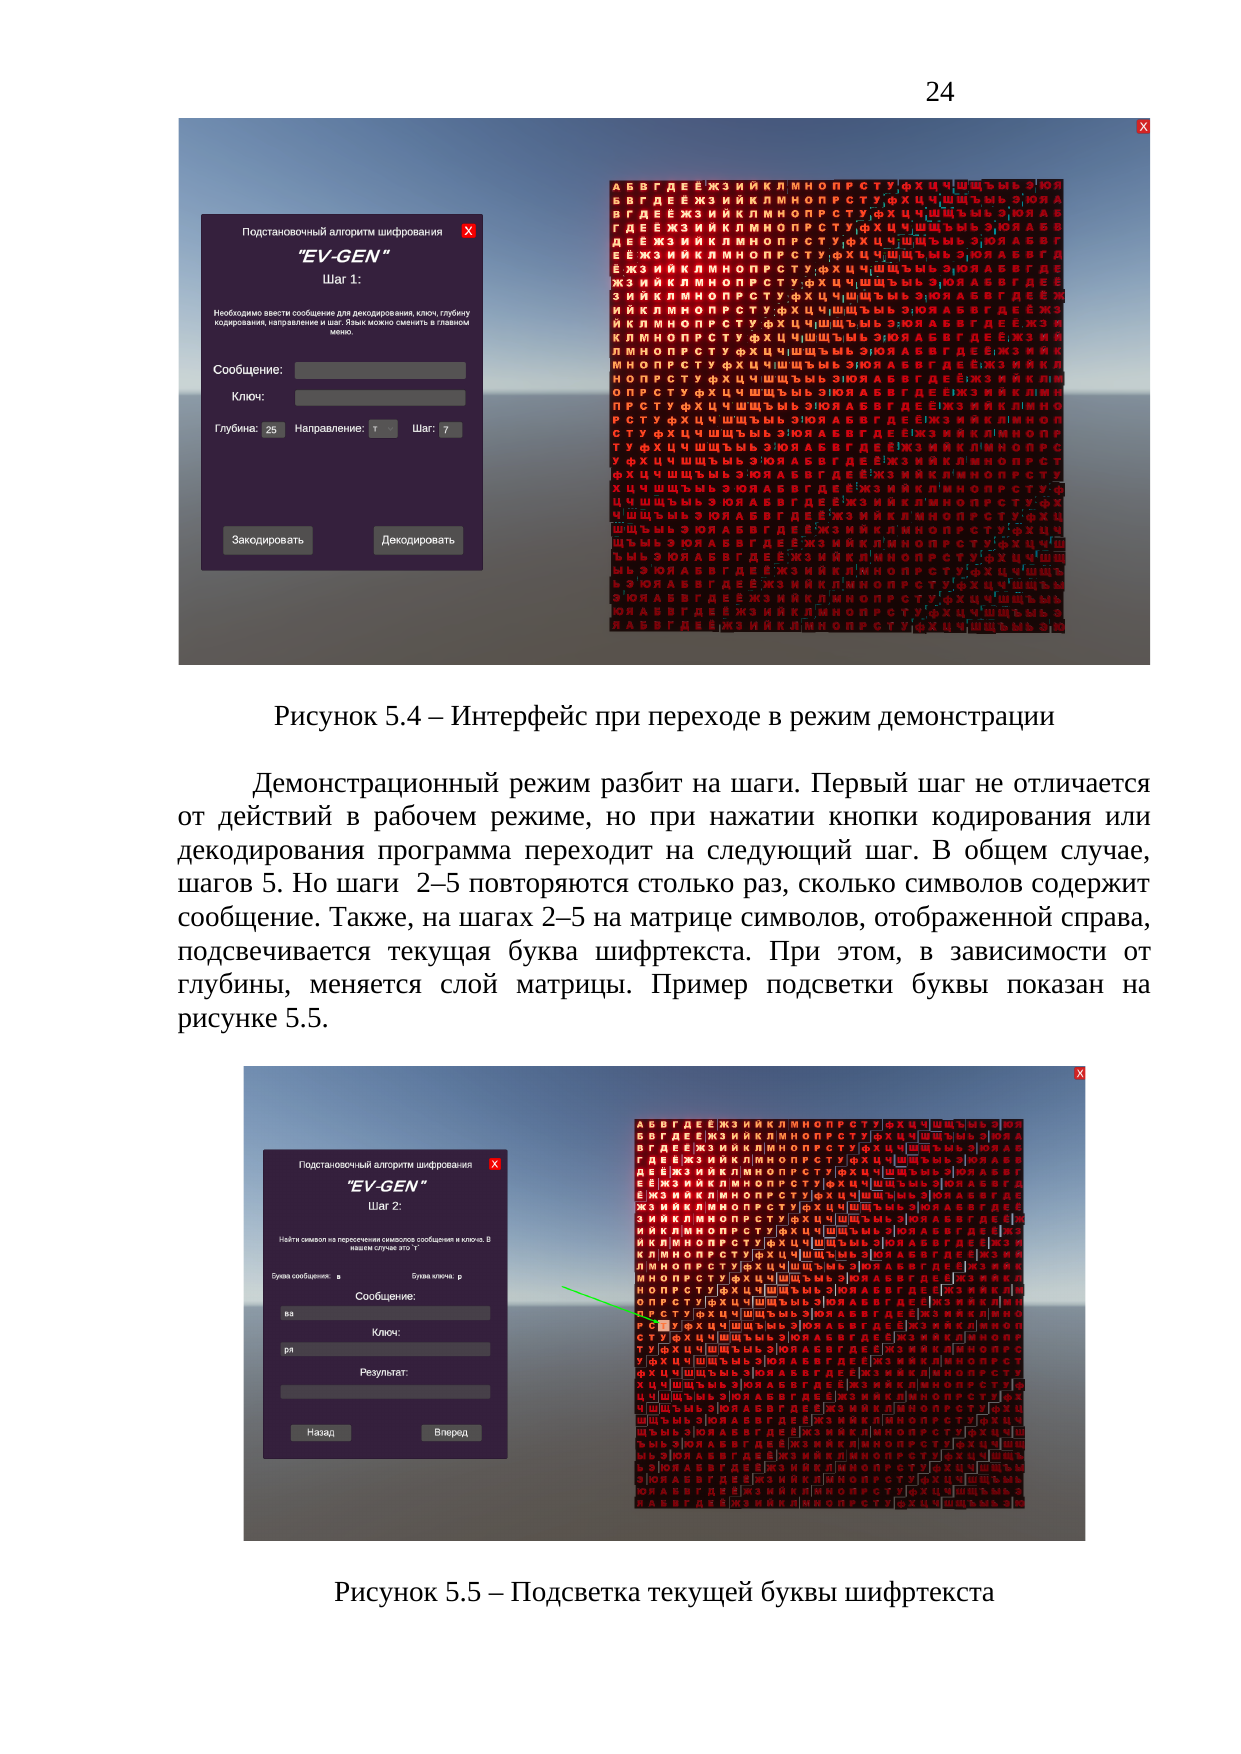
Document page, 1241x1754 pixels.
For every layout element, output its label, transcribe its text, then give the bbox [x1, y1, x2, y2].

title Демонстрационный режим разбит на шаги. Первый шаг не отличается от действий в рабочем режиме, но при нажатии кнопки кодирования или декодирования программа переходит на следующий шаг. В общем случае, шагов 5. Но шаги 2–5 повторяются столько раз, сколько символов содержит сообщение. Также, на шагах 2–5 на матрице символов, отображенной справа, подсвечивается текущая буква шифртекста. При этом, в зависимости от глубины, меняется слой матрицы. Пример подсветки буквы показан на рисунке 5.5. [177, 765, 1152, 1033]
title Рисунок 5.5 – Подсветка текущей буквы шифртекста [177, 1574, 1152, 1608]
picture [243, 1066, 1086, 1541]
title Рисунок 5.4 – Интерфейс при переходе в режим демонстрации [177, 698, 1152, 731]
picture [178, 118, 1151, 665]
